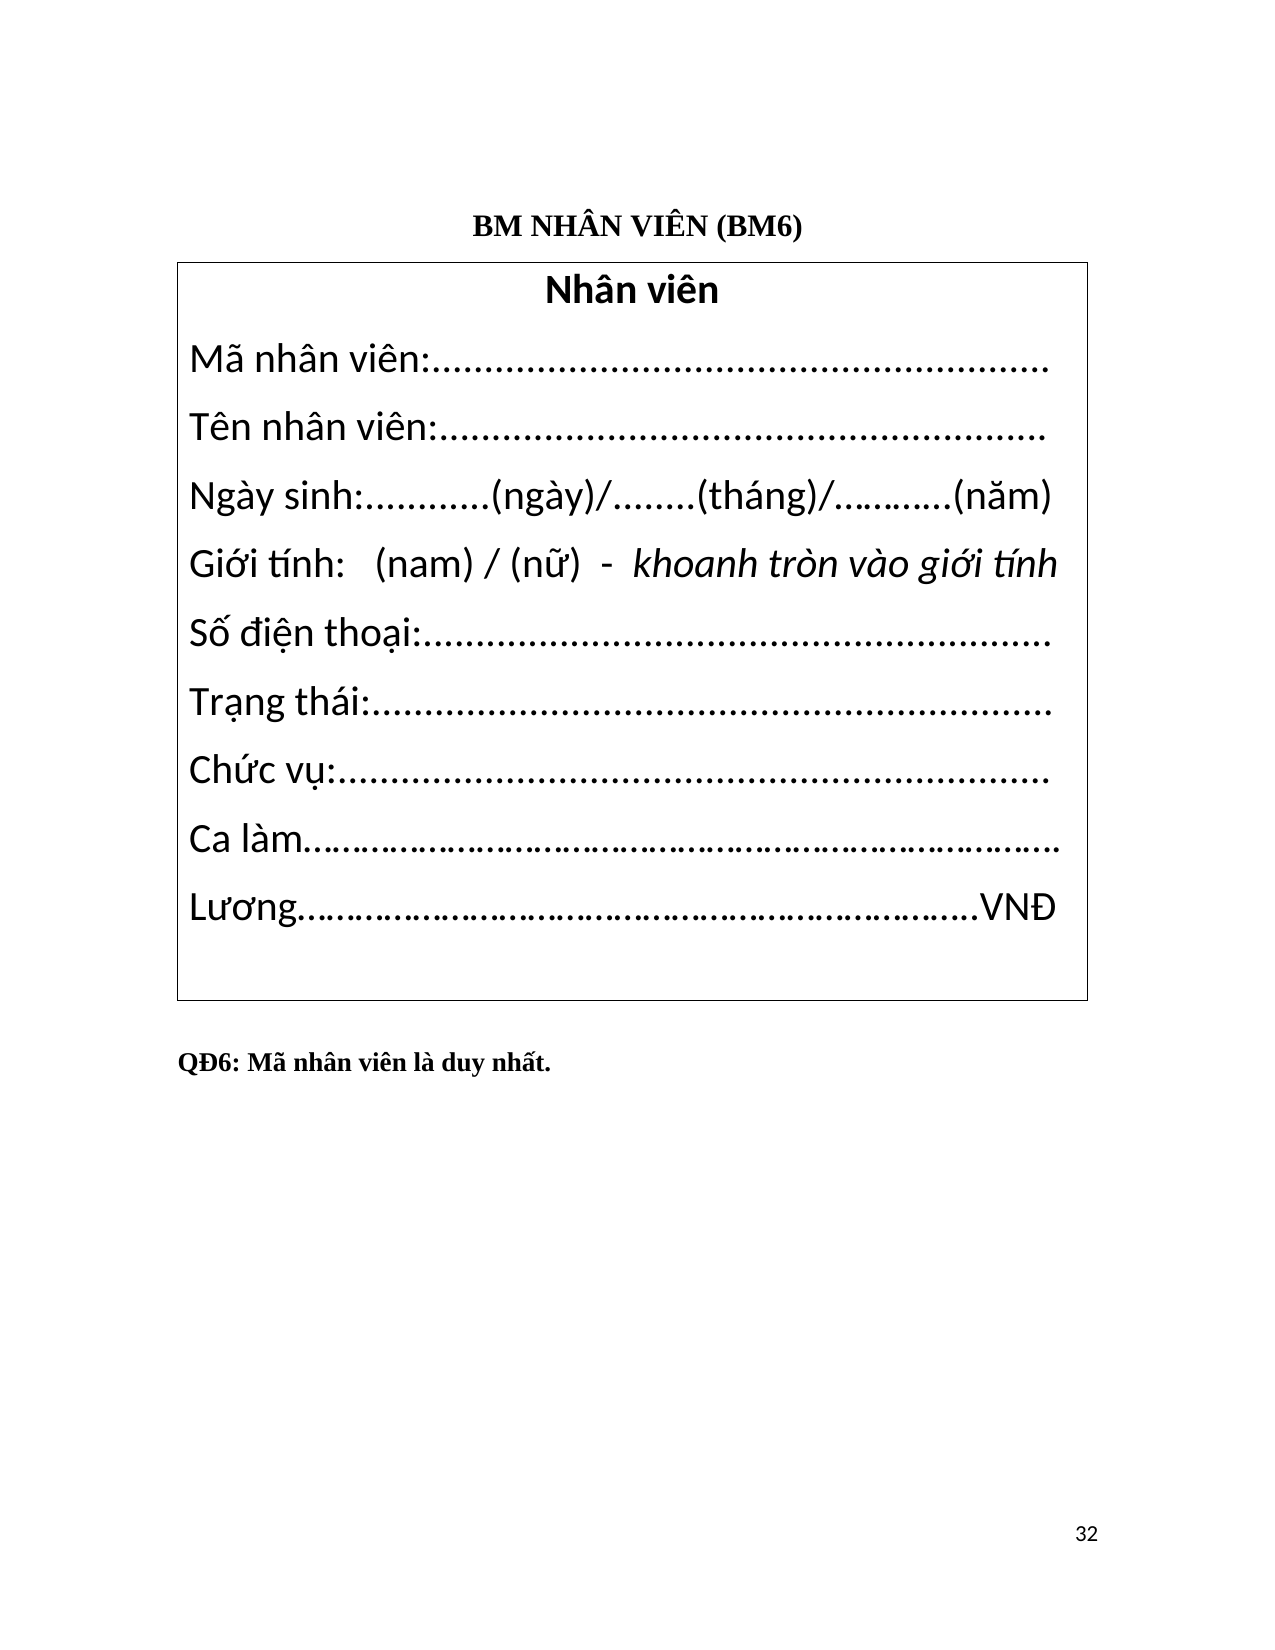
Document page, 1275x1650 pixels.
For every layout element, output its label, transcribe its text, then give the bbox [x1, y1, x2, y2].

text QĐ6: Mã nhân viên là duy nhất. [177, 1046, 1098, 1077]
text BM NHÂN VIÊN (BM6) [177, 207, 1098, 243]
table_header Nhân viên Mã nhân viên:........................................................... Tên nhân viên:.......................................................... Ngày sinh:............(ngày)/........(tháng)/………...(năm) Giới tính: (nam) / (nữ) - khoanh tròn vào giới tính Số điện thoại:............................................................ Trạng thái:................................................................. Chức vụ:.................................................................... Ca làm……………………………………………………………………. Lương……………………………………………………………..VNĐ [178, 263, 1087, 999]
